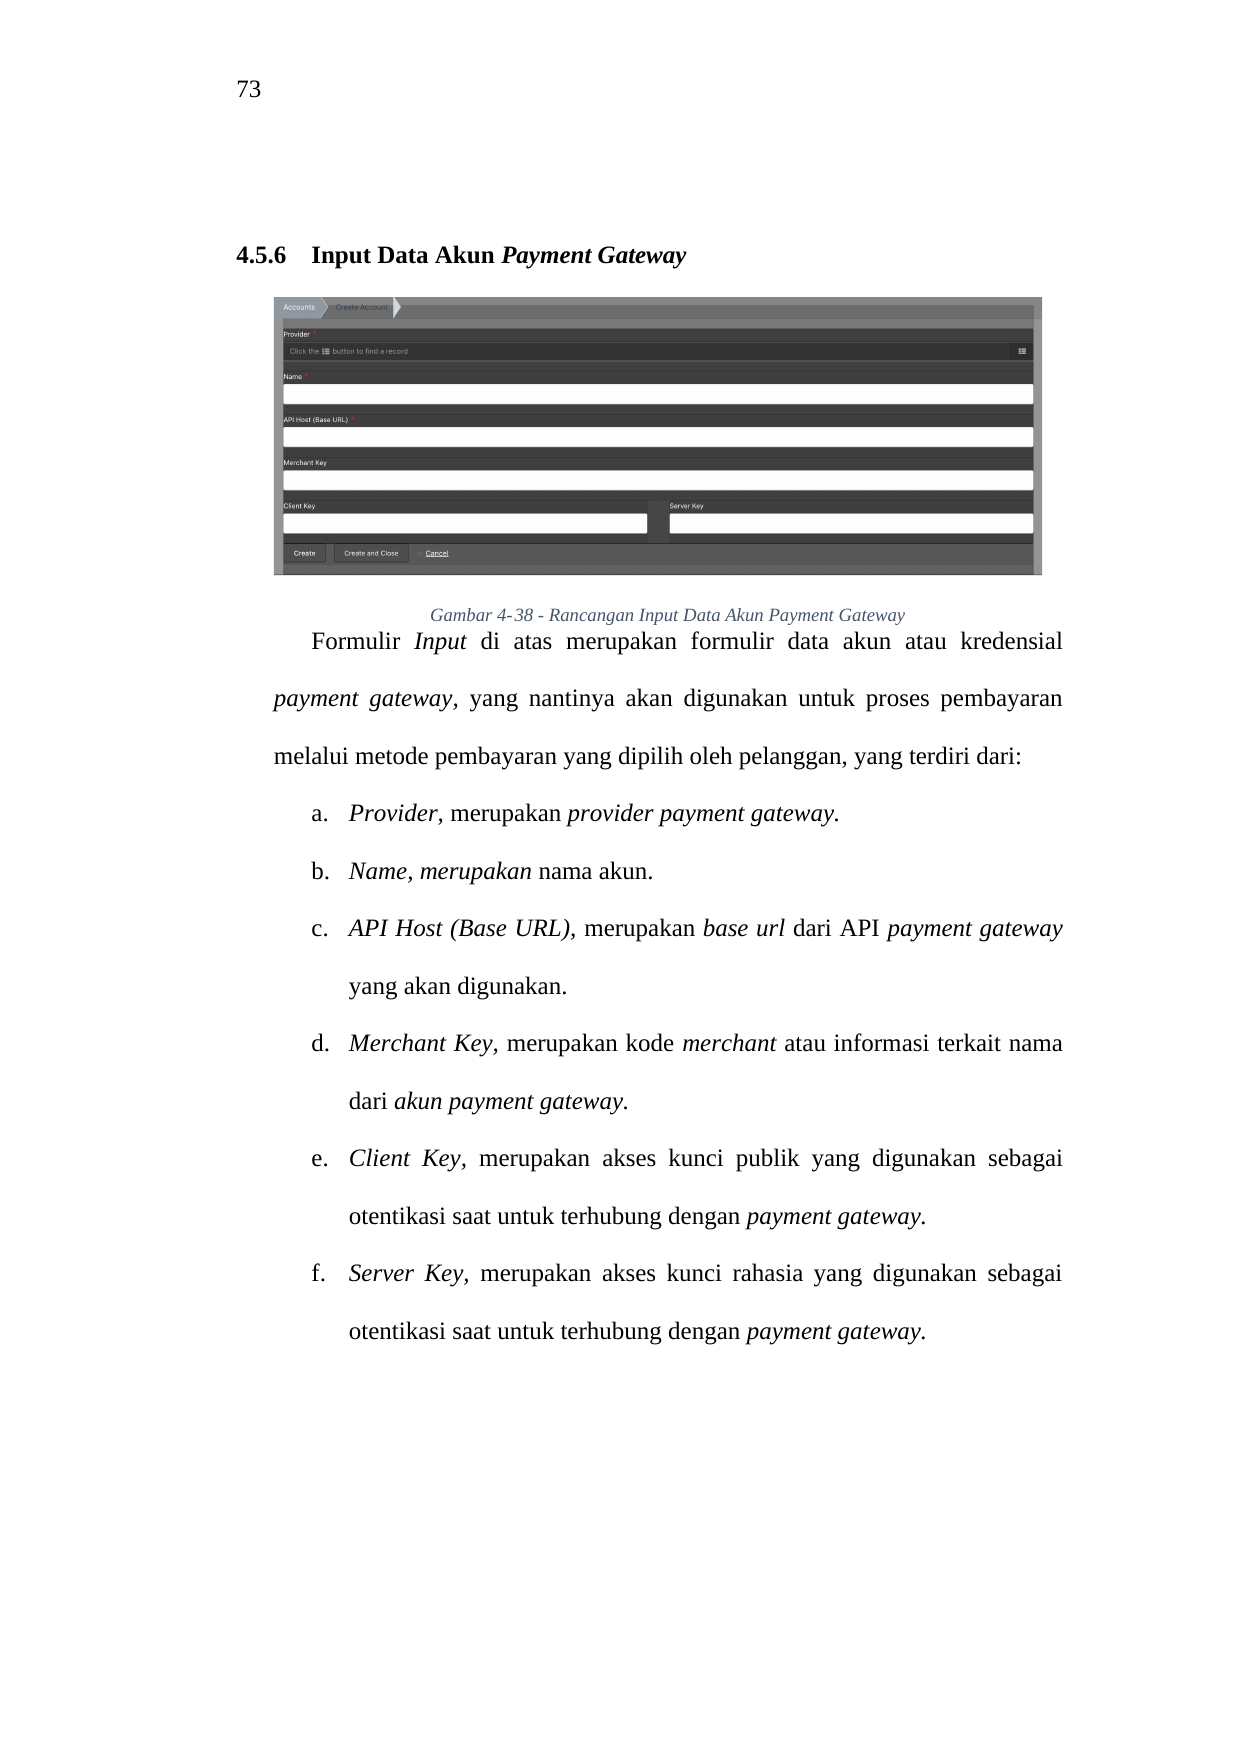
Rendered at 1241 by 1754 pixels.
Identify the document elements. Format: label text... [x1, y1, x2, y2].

list Provider, merupakan provider payment gateway. [311, 798, 1063, 827]
subtitle Input Data Akun Payment Gateway [236, 240, 1063, 269]
list Merchant Key, merupakan kode merchant atau informasi terkait nama dari akun payment gateway. [311, 1028, 1063, 1114]
list API Host (Base URL), merupakan base url dari API payment gateway yang akan digunakan. [311, 913, 1063, 999]
list Name, merupakan nama akun. [311, 856, 1063, 884]
list Client Key, merupakan akses kunci publik yang digunakan sebagai otentikasi saat untuk terhubung dengan payment gateway. [311, 1143, 1063, 1229]
list Server Key, merupakan akses kunci rahasia yang digunakan sebagai otentikasi saat untuk terhubung dengan payment gateway. [311, 1258, 1063, 1344]
picture [273, 297, 1043, 576]
text Formulir Input di atas merupakan formulir data akun atau kredensial payment gateway, yang nantinya akan digunakan untuk proses pembayaran melalui metode pembayaran yang dipilih oleh pelanggan, yang terdiri dari: [274, 626, 1063, 769]
